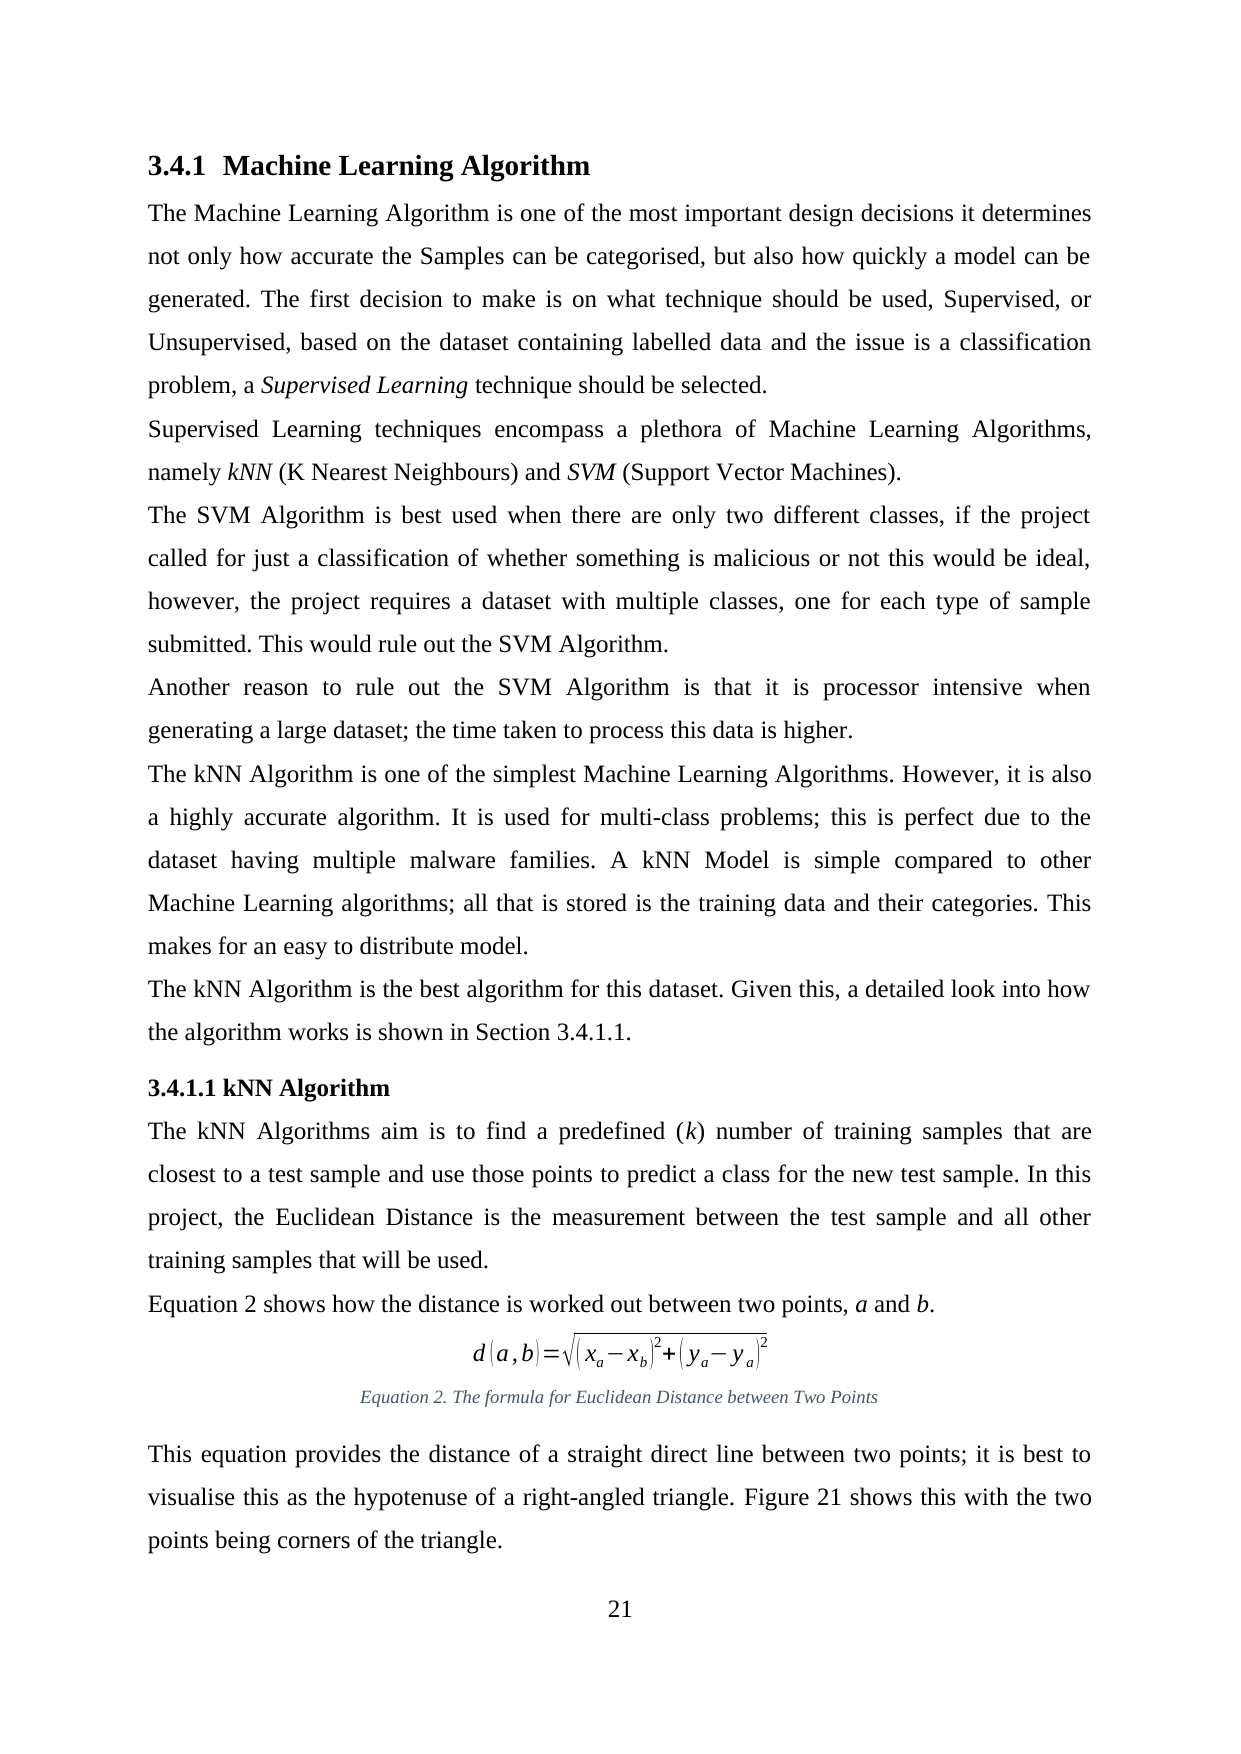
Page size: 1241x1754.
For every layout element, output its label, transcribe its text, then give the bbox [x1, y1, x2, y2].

text The kNN Algorithm is one of the simplest Machine Learning Algorithms. However, it is also a highly accurate algorithm. It is used for multi-class problems; this is perfect due to the dataset having multiple malware families. A kNN Model is simple compared to other Machine Learning algorithms; all that is stored is the training data and their categories. This makes for an easy to distribute model. [148, 759, 1092, 960]
subtitle Machine Learning Algorithm [148, 148, 1092, 181]
text Equation 2 shows how the distance is worked out between two points, a and b. [148, 1289, 1092, 1317]
subtitle kNN Algorithm [148, 1073, 1092, 1102]
text The kNN Algorithm is the best algorithm for this dataset. Given this, a detailed look into how the algorithm works is shown in Section 3.4.1.1. [148, 974, 1092, 1046]
text The SVM Algorithm is best used when there are only two different classes, if the project called for just a classification of whether something is malicious or not this would be ideal, however, the project requires a dataset with multiple classes, one for each type of sample submitted. This would rule out the SVM Algorithm. [148, 500, 1092, 658]
text Supervised Learning techniques encompass a plethora of Machine Learning Algorithms, namely kNN (K Nearest Neighbours) and SVM (Support Vector Machines). [148, 414, 1092, 486]
text This equation provides the distance of a straight direct line between two points; it is best to visualise this as the hypotenuse of a right-angled triangle. Figure 21 shows this with the two points being corners of the triangle. [148, 1439, 1092, 1554]
text Equation 2. The formula for Euclidean Distance between Two Points [148, 1386, 1092, 1408]
text Another reason to rule out the SVM Algorithm is that it is processor intensive when generating a large dataset; the time taken to process this data is higher. [148, 672, 1092, 744]
text The Machine Learning Algorithm is one of the most important design decisions it determines not only how accurate the Samples can be categorised, but also how quickly a model can be generated. The first decision to make is on what technique should be used, Supervised, or Unsupervised, based on the dataset containing labelled data and the issue is a classification problem, a Supervised Learning technique should be selected. [148, 198, 1092, 399]
text The kNN Algorithms aim is to find a predefined (k) number of training samples that are closest to a test sample and use those points to predict a class for the new test sample. In this project, the Euclidean Distance is the measurement between the test sample and all other training samples that will be used. [148, 1116, 1092, 1274]
